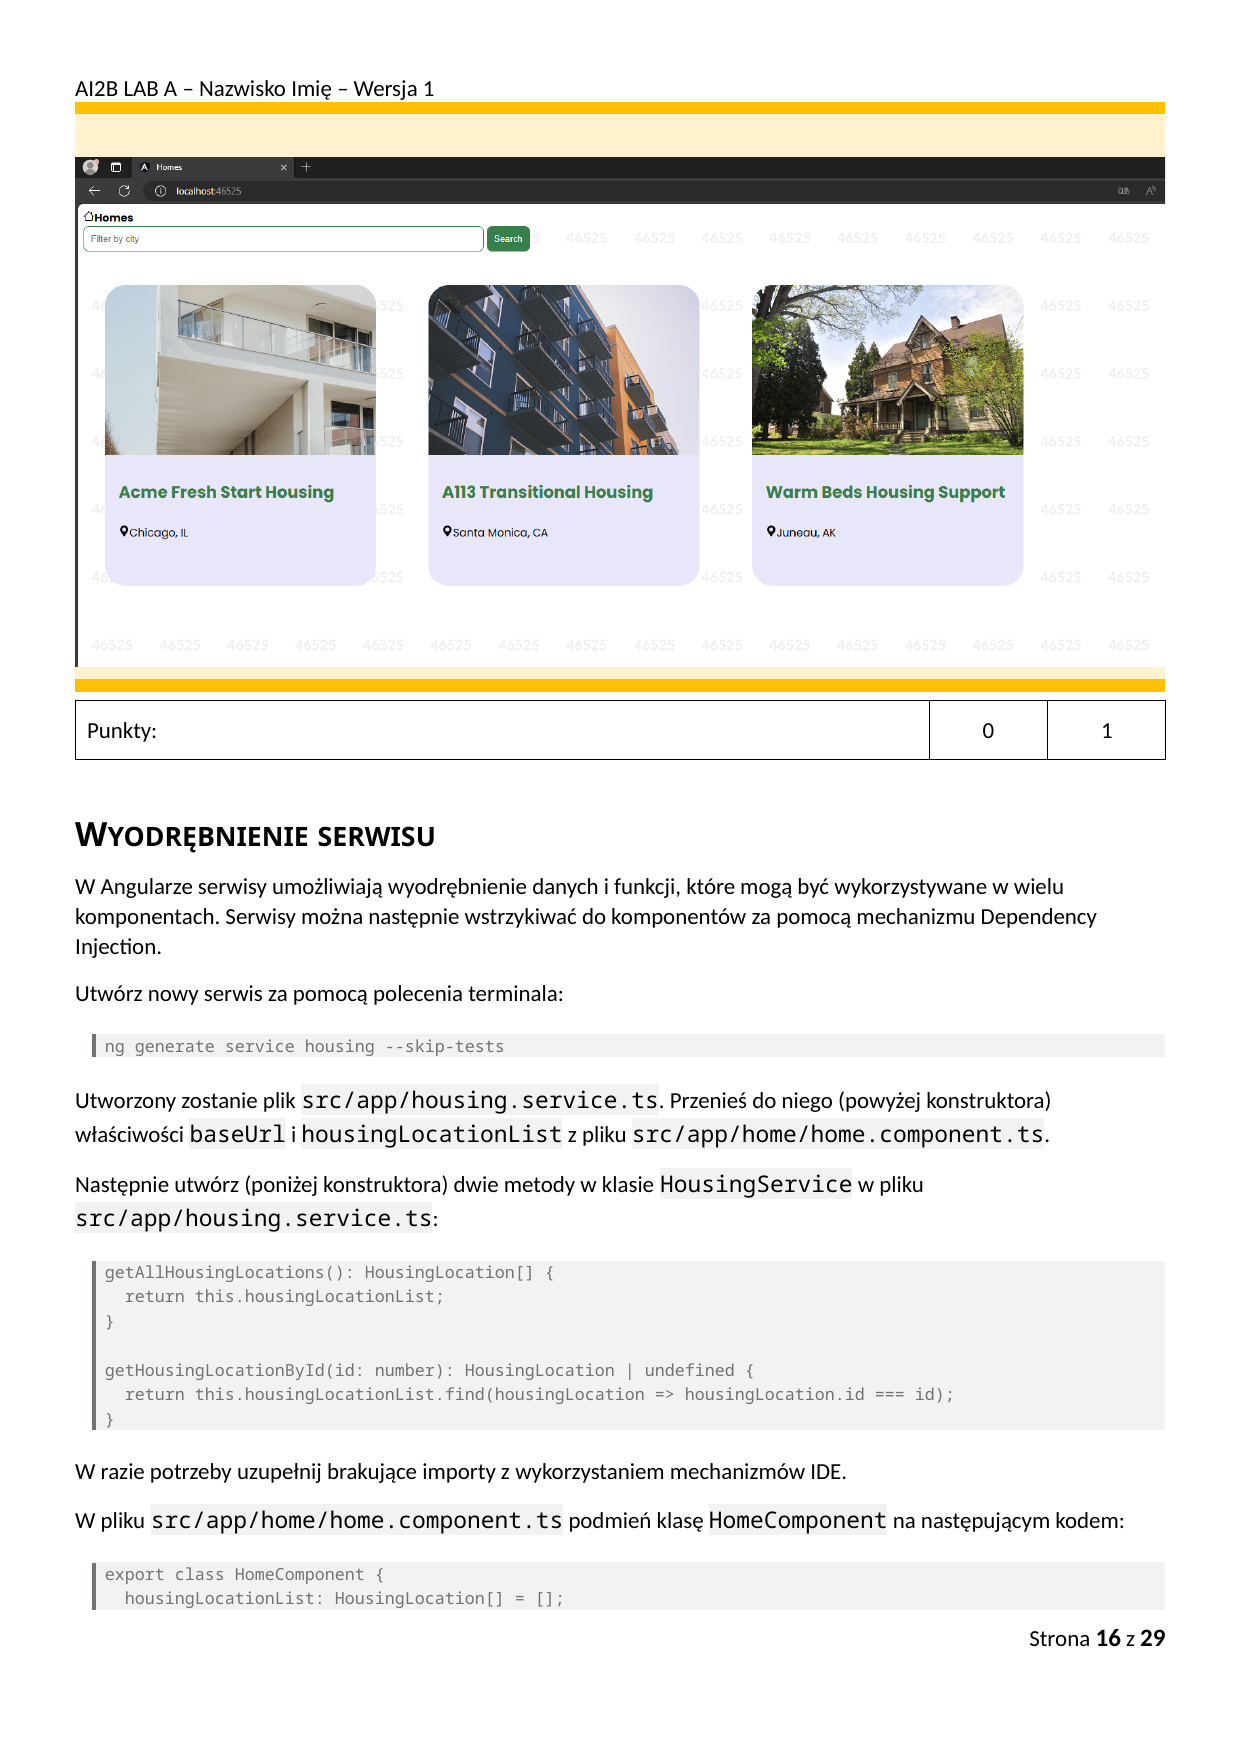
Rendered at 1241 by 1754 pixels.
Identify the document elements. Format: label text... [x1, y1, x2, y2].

text W pliku src/app/home/home.component.ts podmień klasę HomeComponent na następującym kodem: [887, 1504, 1165, 1535]
text return this.housingLocationList.find(housingLocation => housingLocation.id === id); [96, 1383, 1165, 1406]
table_header Punkty: [76, 701, 929, 759]
text getHousingLocationById(id: number): HousingLocation | undefined { [96, 1358, 1165, 1381]
text Następnie utwórz (poniżej konstruktora) dwie metody w klasie HousingService w pliku src/app/housing.service.ts: [75, 1168, 1165, 1233]
subtitle Wyodrębnienie serwisu [75, 810, 1165, 856]
text W razie potrzeby uzupełnij brakujące importy z wykorzystaniem mechanizmów IDE. [75, 1457, 1165, 1485]
text housingLocationList: HousingLocation[] = []; [96, 1587, 1165, 1610]
picture [75, 157, 1166, 667]
table_header 1 [1048, 701, 1165, 759]
table_header 0 [930, 701, 1047, 759]
text getAllHousingLocations(): HousingLocation[] { [96, 1261, 1165, 1283]
text } [96, 1407, 1165, 1430]
text W Angularze serwisy umożliwiają wyodrębnienie danych i funkcji, które mogą być wykorzystywane w wielu komponentach. Serwisy można następnie wstrzykiwać do komponentów za pomocą mechanizmu Dependency Injection. [75, 872, 1165, 960]
text Utworzony zostanie plik src/app/housing.service.ts. Przenieś do niego (powyżej konstruktora) właściwości baseUrl i housingLocationList z pliku src/app/home/home.component.ts. [75, 1084, 1165, 1149]
text return this.housingLocationList; [96, 1285, 1165, 1308]
text Utwórz nowy serwis za pomocą polecenia terminala: [75, 979, 1165, 1007]
text ng generate service housing --skip-tests [96, 1034, 1165, 1057]
text export class HomeComponent { [92, 1562, 1165, 1585]
text } [96, 1309, 1165, 1332]
